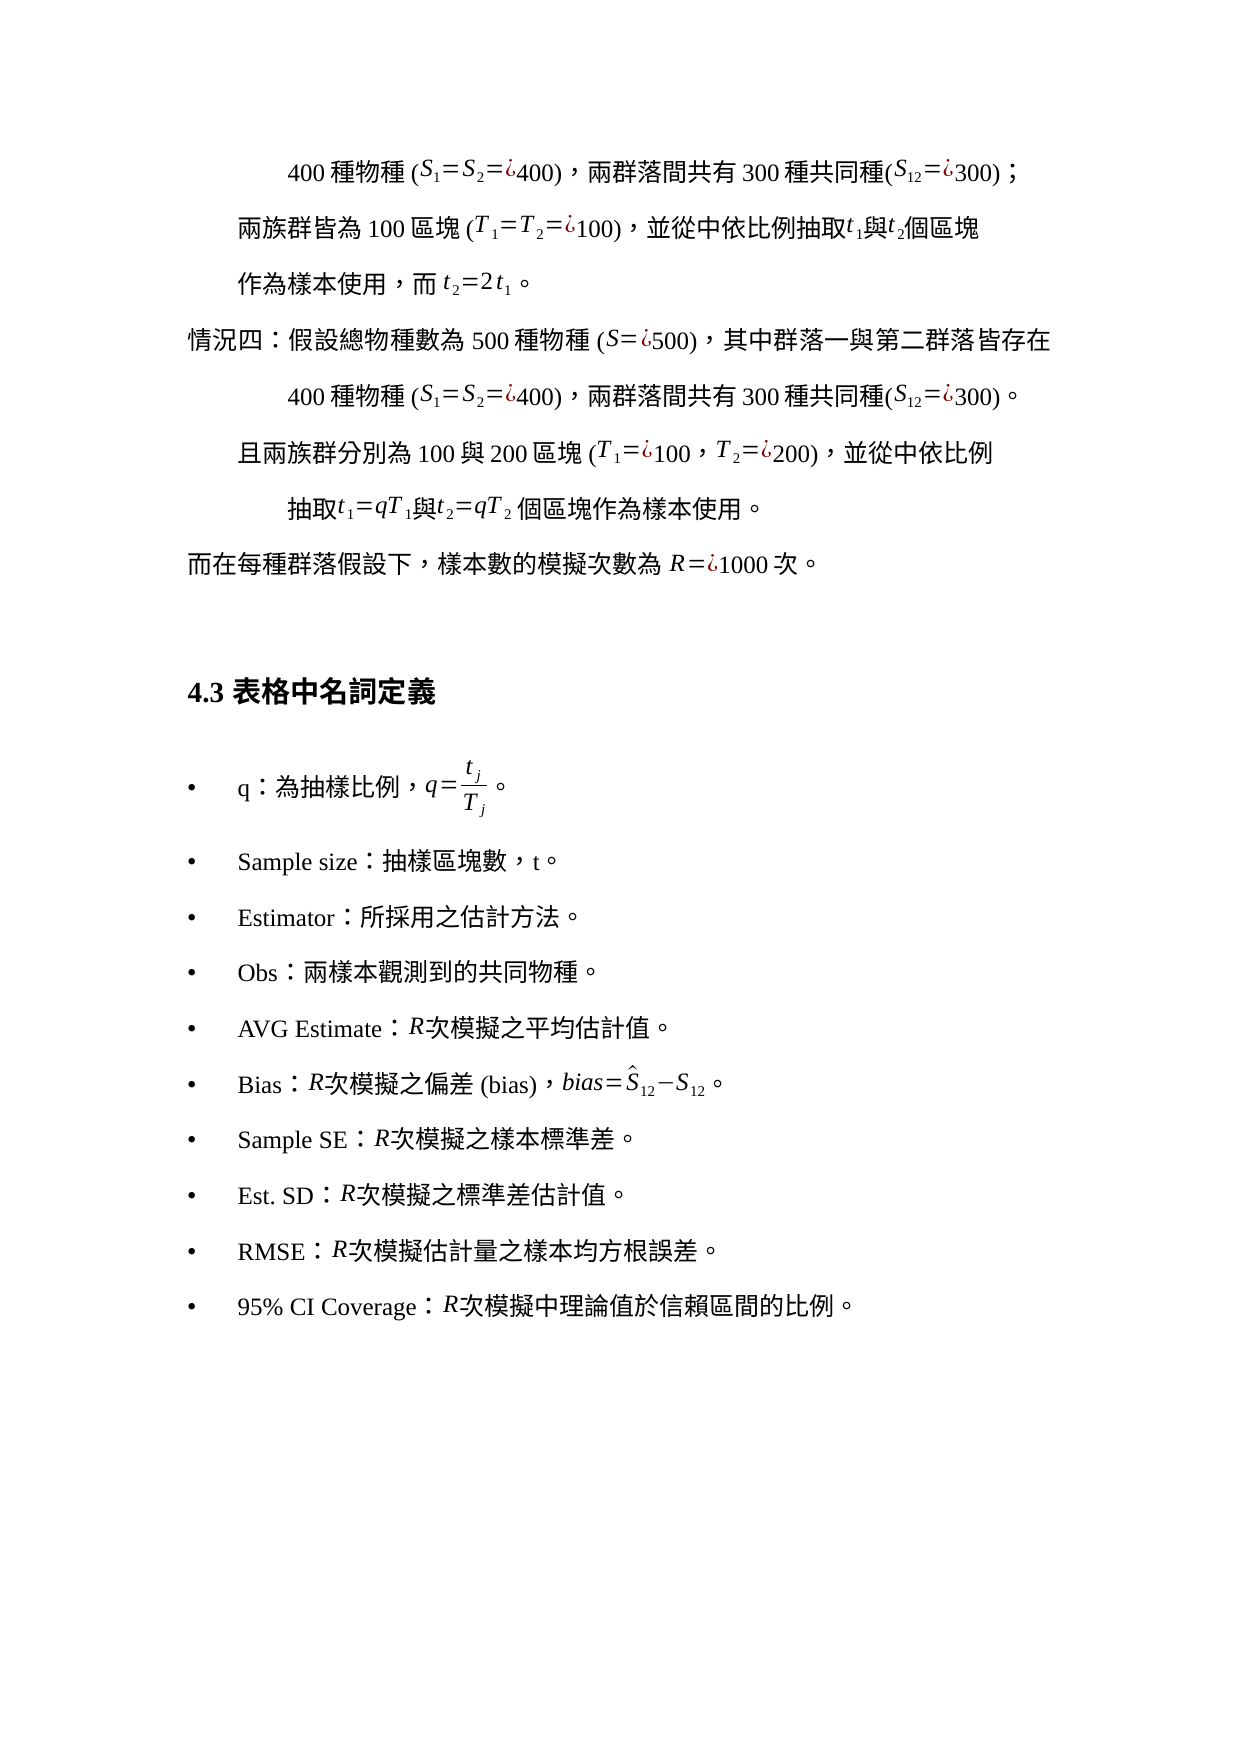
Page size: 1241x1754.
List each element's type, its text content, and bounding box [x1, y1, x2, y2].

list Est. SD：次模擬之標準差估計值。 [187, 1175, 1053, 1212]
list AVG Estimate：次模擬之平均估計值。 [187, 1008, 1053, 1045]
list Sample SE：次模擬之樣本標準差。 [187, 1119, 1053, 1157]
list q：為抽樣比例，。 [187, 748, 1053, 823]
list Obs：兩樣本觀測到的共同物種。 [187, 952, 1053, 990]
list 95% CI Coverage：次模擬中理論值於信賴區間的比例。 [187, 1286, 1053, 1323]
list RMSE：次模擬估計量之樣本均方根誤差。 [187, 1230, 1053, 1268]
list Estimator：所採用之估計方法。 [187, 897, 1053, 934]
list Sample size：抽樣區塊數，t。 [187, 841, 1053, 878]
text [187, 152, 1053, 302]
text 而在每種群落假設下，樣本數的模擬次數為 1000次。 [187, 544, 1053, 582]
text 情況四：假設總物種數為500種物種 (500)，其中群落一與第二群落皆存在 400種物種 (400)，兩群落間共有300種共同種(300)。 且兩族群分別為100與200區塊 (100，200)，並從中依比例 抽取與 個區塊作為樣本使用。 [187, 320, 1053, 526]
subtitle 表格中名詞定義 [187, 652, 1053, 727]
list Bias：次模擬之偏差 (bias)，。 [187, 1063, 1053, 1101]
